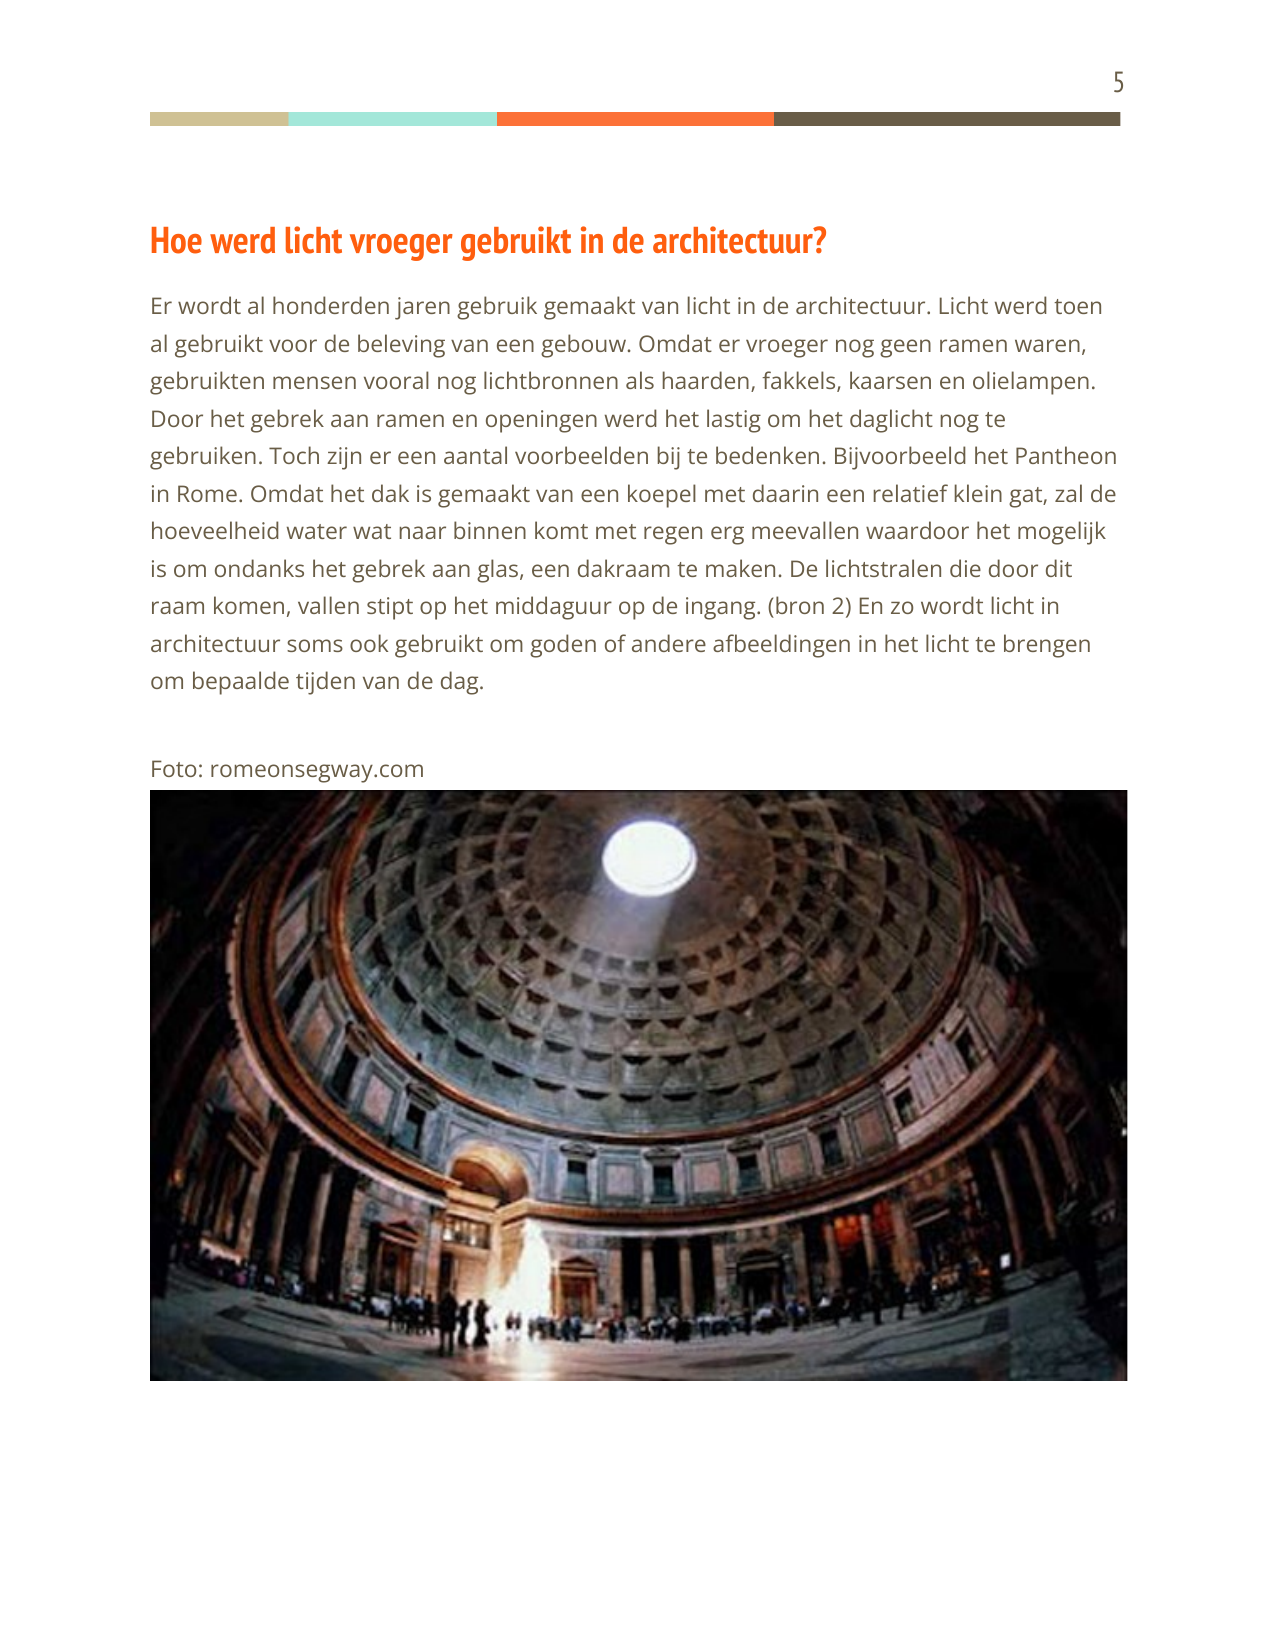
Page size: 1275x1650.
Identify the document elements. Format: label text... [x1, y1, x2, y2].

text Foto: romeonsegway.com [150, 753, 1125, 790]
picture [150, 112, 1121, 126]
subtitle Hoe werd licht vroeger gebruikt in de architectuur? [150, 215, 1125, 263]
picture [150, 790, 1128, 1381]
text Er wordt al honderden jaren gebruik gemaakt van licht in de architectuur. Licht werd toen al gebruikt voor de beleving van een gebouw. Omdat er vroeger nog geen ramen waren, gebruikten mensen vooral nog lichtbronnen als haarden, fakkels, kaarsen en olielampen. Door het gebrek aan ramen en openingen werd het lastig om het daglicht nog te gebruiken. Toch zijn er een aantal voorbeelden bij te bedenken. Bijvoorbeeld het Pantheon in Rome. Omdat het dak is gemaakt van een koepel met daarin een relatief klein gat, zal de hoeveelheid water wat naar binnen komt met regen erg meevallen waardoor het mogelijk is om ondanks het gebrek aan glas, een dakraam te maken. De lichtstralen die door dit raam komen, vallen stipt op het middaguur op de ingang. (bron 2) En zo wordt licht in architectuur soms ook gebruikt om goden of andere afbeeldingen in het licht te brengen om bepaalde tijden van de dag. [150, 290, 1125, 734]
